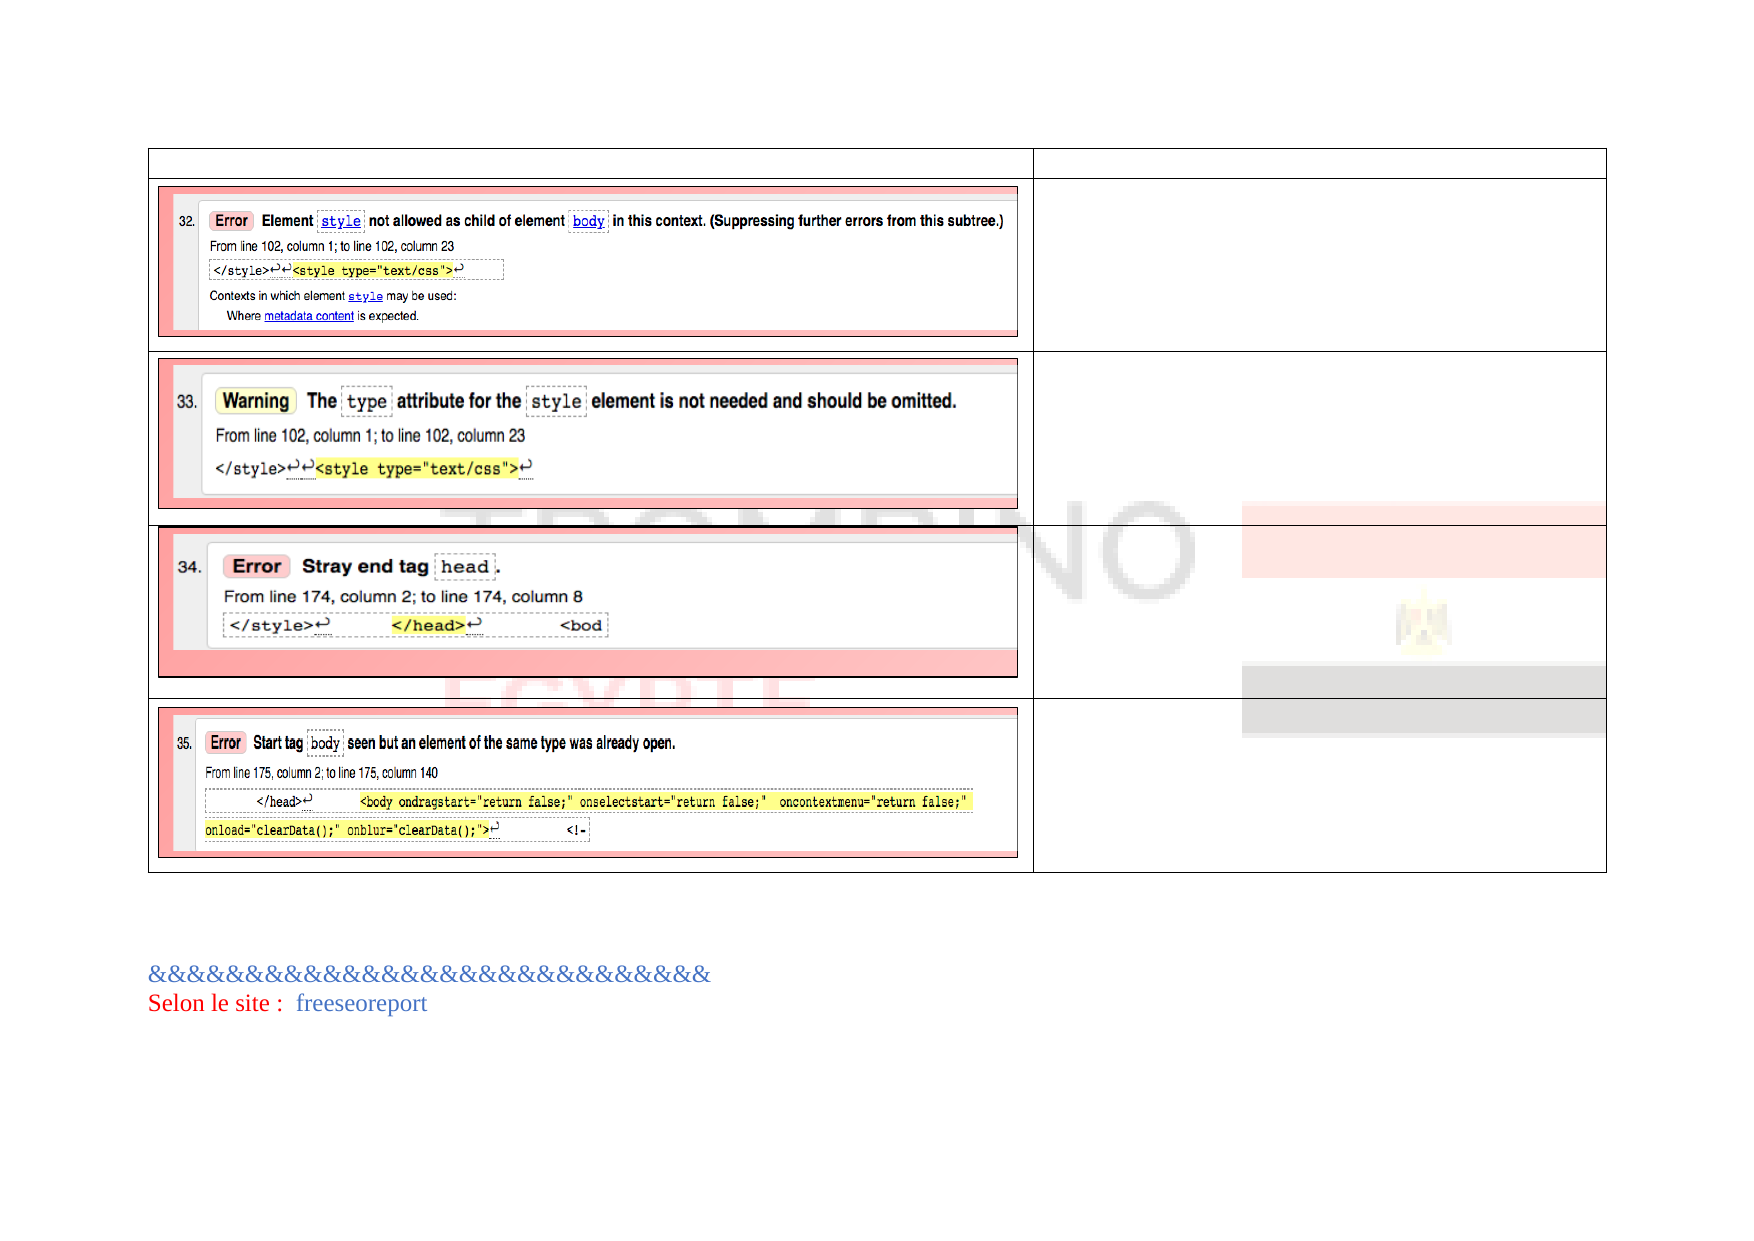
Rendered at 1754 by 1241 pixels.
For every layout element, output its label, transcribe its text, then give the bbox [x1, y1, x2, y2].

table_cell [149, 526, 1033, 698]
picture [173, 194, 1018, 330]
table_cell [149, 149, 1033, 177]
picture [173, 534, 1018, 650]
text Selon le site : freeseoreport [148, 988, 1606, 1016]
table_cell [149, 352, 1033, 524]
table_cell [1034, 352, 1606, 524]
picture [173, 365, 1018, 498]
table_cell [149, 699, 1033, 872]
table_cell [1034, 179, 1606, 351]
picture [173, 715, 1018, 851]
table_cell [149, 179, 1033, 351]
table_cell [1034, 699, 1606, 872]
table_cell [1034, 526, 1606, 698]
table_cell [1034, 149, 1606, 177]
text &&&&&&&&&&&&&&&&&&&&&&&&&&&&& [148, 959, 1606, 988]
